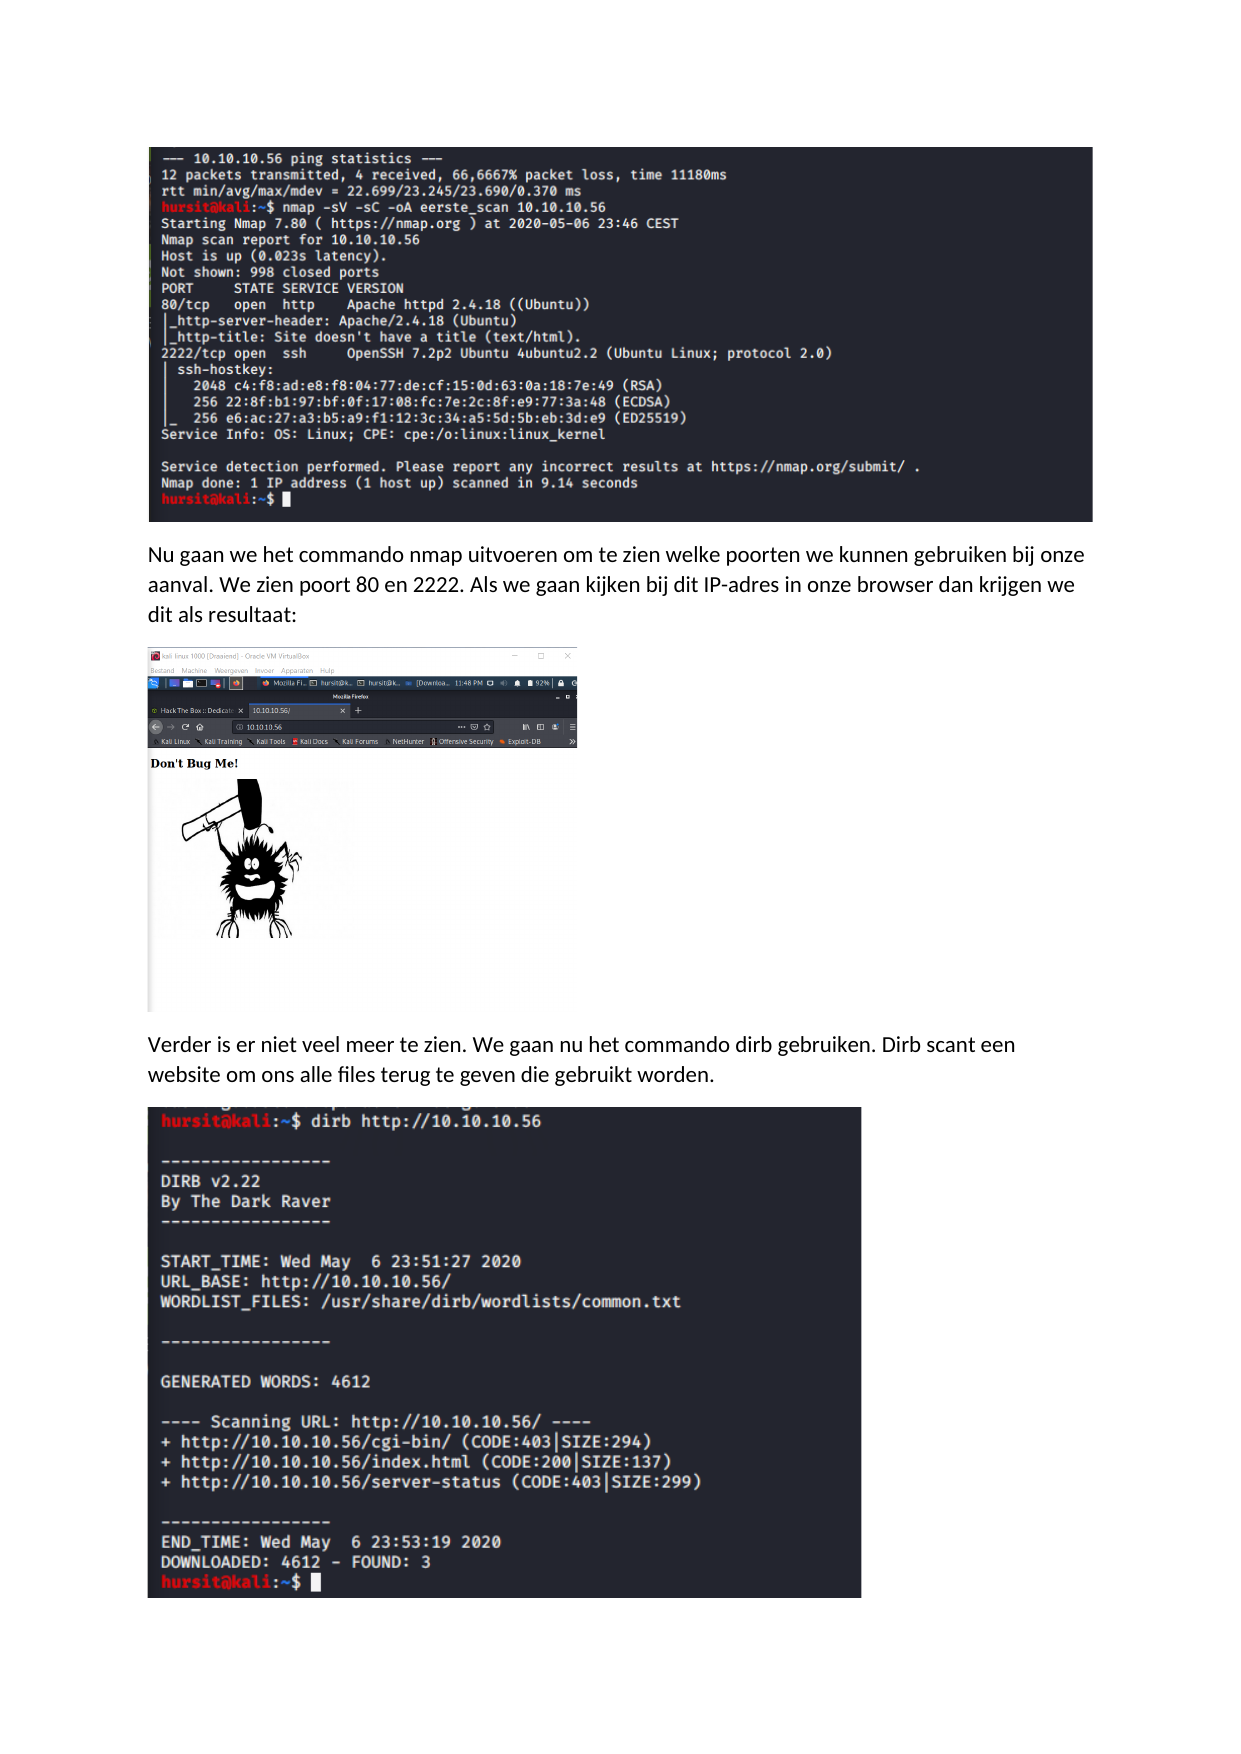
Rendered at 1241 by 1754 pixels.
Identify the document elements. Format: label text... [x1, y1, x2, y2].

picture [147, 1107, 862, 1598]
picture [147, 147, 1093, 522]
text Verder is er niet veel meer te zien. We gaan nu het commando dirb gebruiken. Dirb scant een website om ons alle files terug te geven die gebruikt worden. [148, 1030, 1093, 1088]
picture [147, 647, 578, 1012]
text Nu gaan we het commando nmap uitvoeren om te zien welke poorten we kunnen gebruiken bij onze aanval. We zien poort 80 en 2222. Als we gaan kijken bij dit IP-adres in onze browser dan krijgen we dit als resultaat: [148, 540, 1093, 628]
